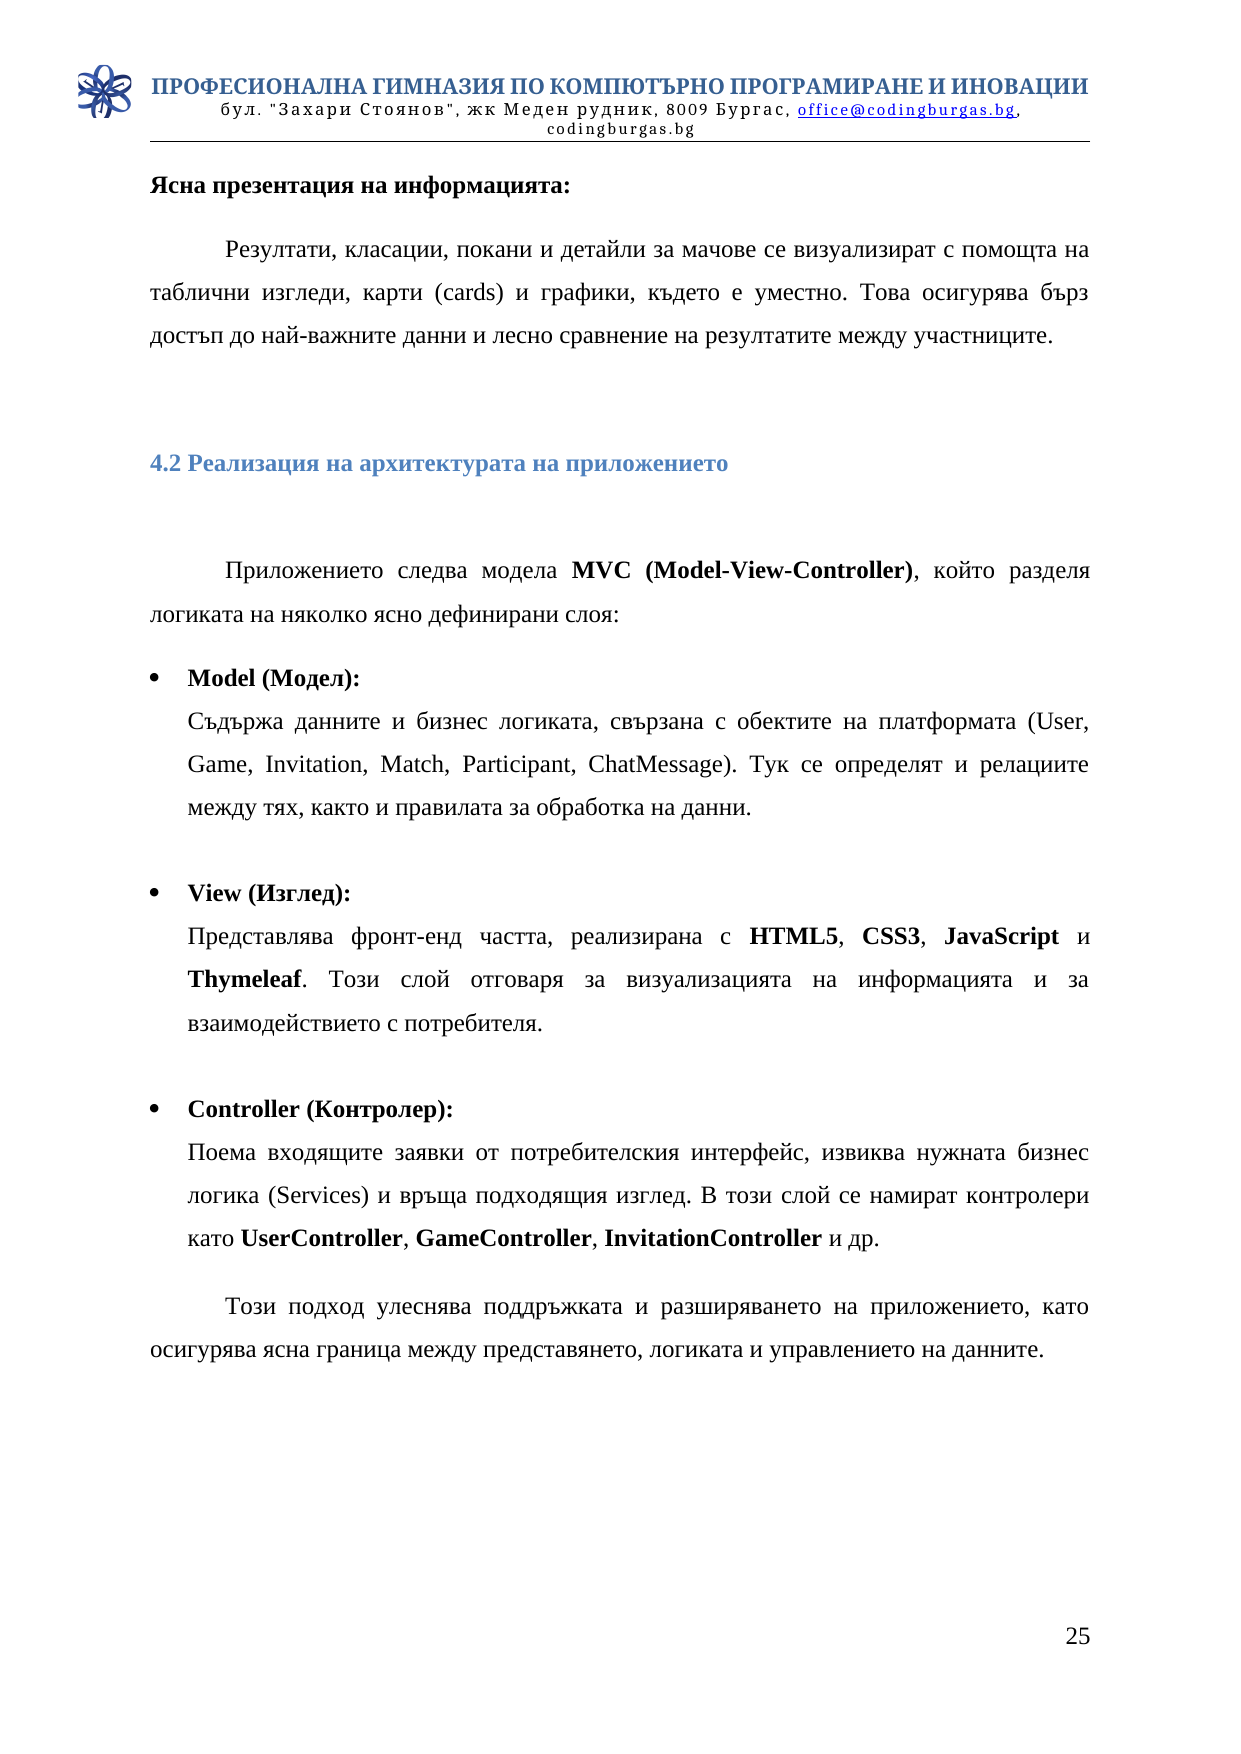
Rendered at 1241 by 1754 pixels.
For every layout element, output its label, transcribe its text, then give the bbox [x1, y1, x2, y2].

text Този подход улеснява поддръжката и разширяването на приложението, като осигурява ясна граница между представянето, логиката и управлението на данните. [150, 1291, 1090, 1363]
list Съдържа данните и бизнес логиката, свързана с обектите на платформата (User, Game, Invitation, Match, Participant, ChatMessage). Тук се определят и релациите между тях, както и правилата за обработка на данни. [187, 706, 1090, 821]
list Model (Модел): [150, 663, 1090, 691]
picture [78, 64, 132, 118]
text Приложението следва модела MVC (Model-View-Controller), който разделя логиката на няколко ясно дефинирани слоя: [150, 556, 1090, 627]
list View (Изглед): [150, 878, 1090, 907]
list Controller (Контролер): [150, 1094, 1090, 1123]
list Поема входящите заявки от потребителския интерфейс, извиква нужната бизнес логика (Services) и връща подходящия изглед. В този слой се намират контролери като UserController, GameController, InvitationController и др. [187, 1137, 1090, 1252]
text Резултати, класации, покани и детайли за мачове се визуализират с помощта на таблични изгледи, карти (cards) и графики, където е уместно. Това осигурява бърз достъп до най-важните данни и лесно сравнение на резултатите между участниците. [150, 234, 1090, 349]
list Представлява фронт-енд частта, реализирана с HTML5, CSS3, JavaScript и Thymeleaf. Този слой отговаря за визуализацията на информацията и за взаимодействието с потребителя. [187, 921, 1090, 1036]
text Ясна презентация на информацията: [150, 170, 1090, 199]
subtitle 4.2 Реализация на архитектурата на приложението [150, 448, 1090, 477]
